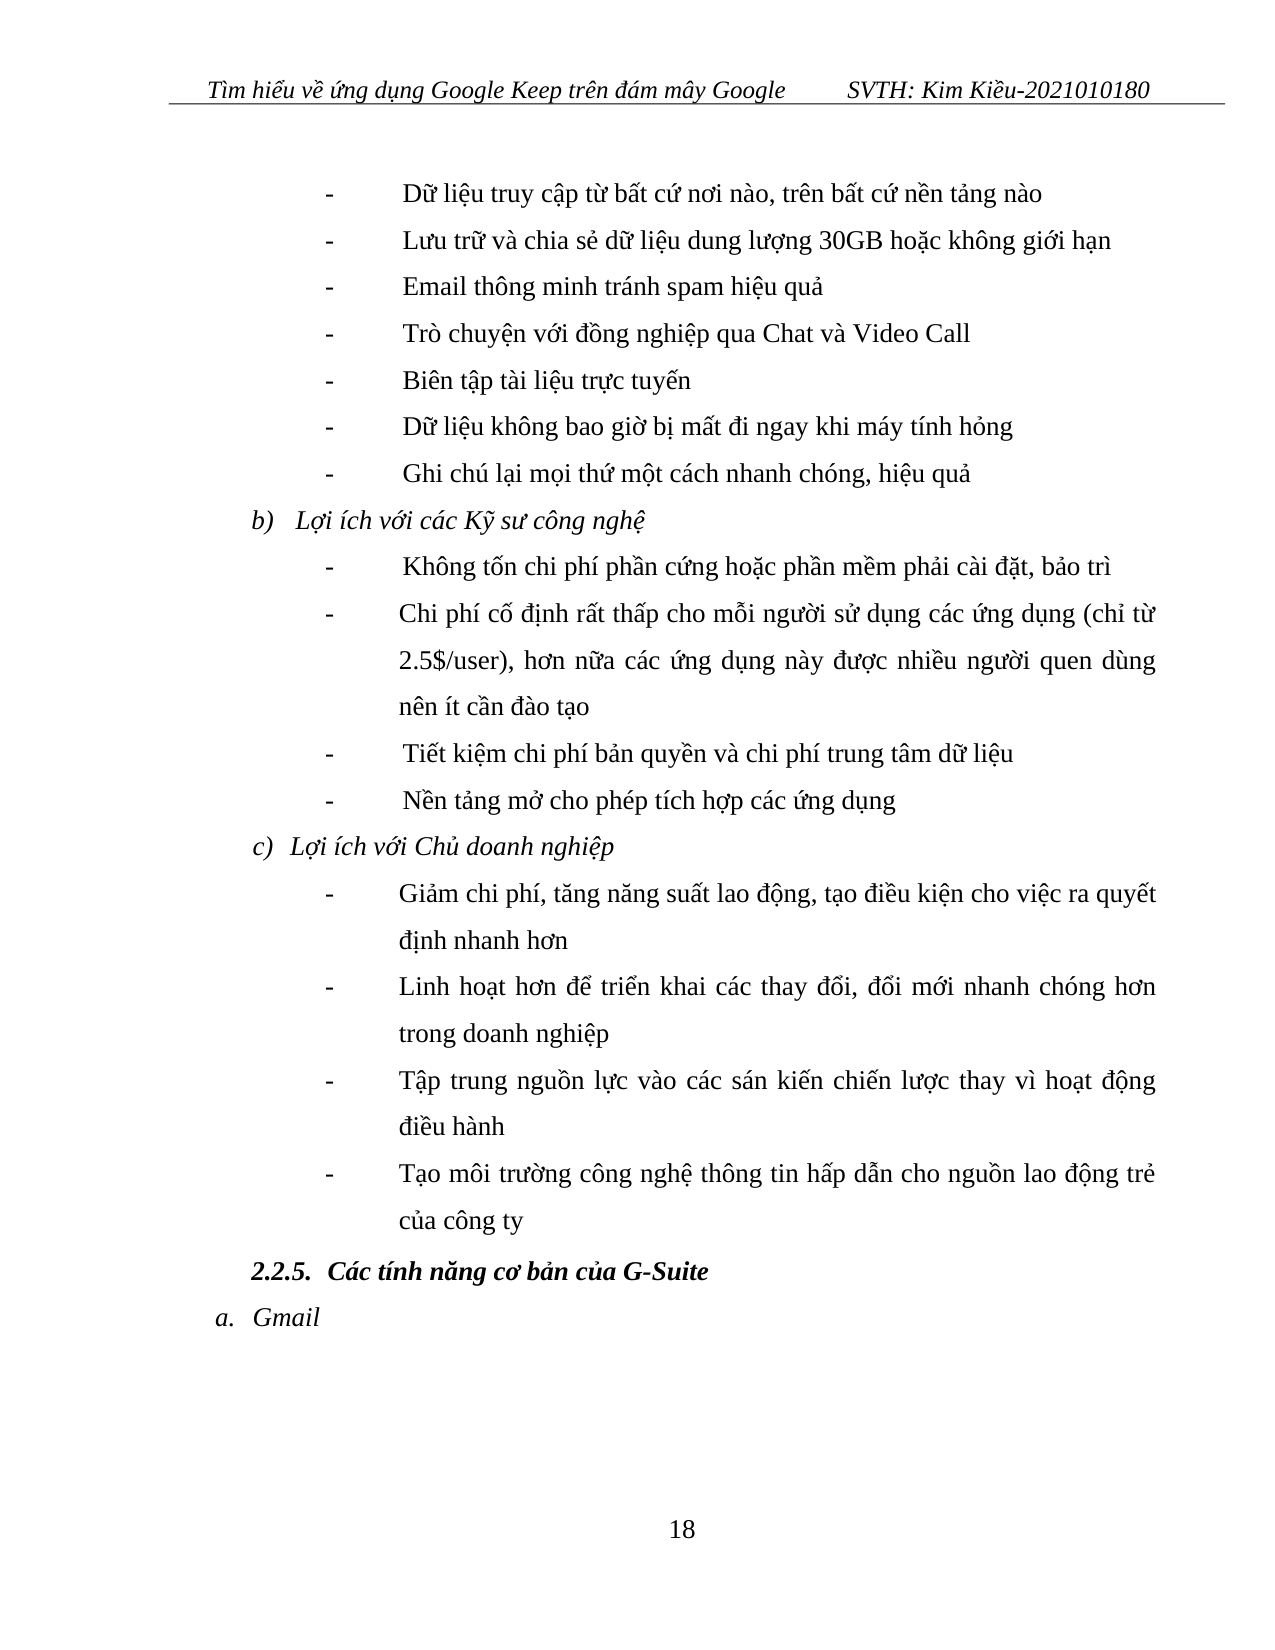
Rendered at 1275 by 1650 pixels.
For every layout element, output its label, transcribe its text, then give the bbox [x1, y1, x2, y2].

list Linh hoạt hơn để triển khai các thay đổi, đổi mới nhanh chóng hơn trong doanh nghiệp [325, 971, 1157, 1048]
list Lưu trữ và chia sẻ dữ liệu dung lượng 30GB hoặc không giới hạn [325, 224, 1157, 255]
list Tiết kiệm chi phí bản quyền và chi phí trung tâm dữ liệu [325, 737, 1157, 768]
list Chi phí cố định rất thấp cho mỗi người sử dụng các ứng dụng (chỉ từ 2.5$/user), hơn nữa các ứng dụng này được nhiều người quen dùng nên ít cần đào tạo [325, 597, 1157, 722]
list Không tốn chi phí phần cứng hoặc phần mềm phải cài đặt, bảo trì [325, 551, 1157, 582]
list Dữ liệu không bao giờ bị mất đi ngay khi máy tính hỏng [325, 411, 1157, 442]
list Giảm chi phí, tăng năng suất lao động, tạo điều kiện cho việc ra quyết định nhanh hơn [325, 877, 1157, 955]
list Dữ liệu truy cập từ bất cứ nơi nào, trên bất cứ nền tảng nào [325, 177, 1157, 208]
list Tạo môi trường công nghệ thông tin hấp dẫn cho nguồn lao động trẻ của công ty [325, 1157, 1157, 1235]
list Email thông minh tránh spam hiệu quả [325, 271, 1157, 302]
list Trò chuyện với đồng nghiệp qua Chat và Video Call [325, 317, 1157, 348]
list Gmail [215, 1301, 1157, 1332]
text Các tính năng cơ bản của G-Suite [251, 1255, 1157, 1286]
list Nền tảng mở cho phép tích hợp các ứng dụng [325, 784, 1157, 815]
list Ghi chú lại mọi thứ một cách nhanh chóng, hiệu quả [325, 457, 1157, 488]
list Lợi ích với các Kỹ sư công nghệ [251, 504, 1157, 535]
list Biên tập tài liệu trực tuyến [325, 364, 1157, 395]
list Tập trung nguồn lực vào các sán kiến chiến lược thay vì hoạt động điều hành [325, 1064, 1157, 1142]
list Lợi ích với Chủ doanh nghiệp [252, 831, 1157, 862]
